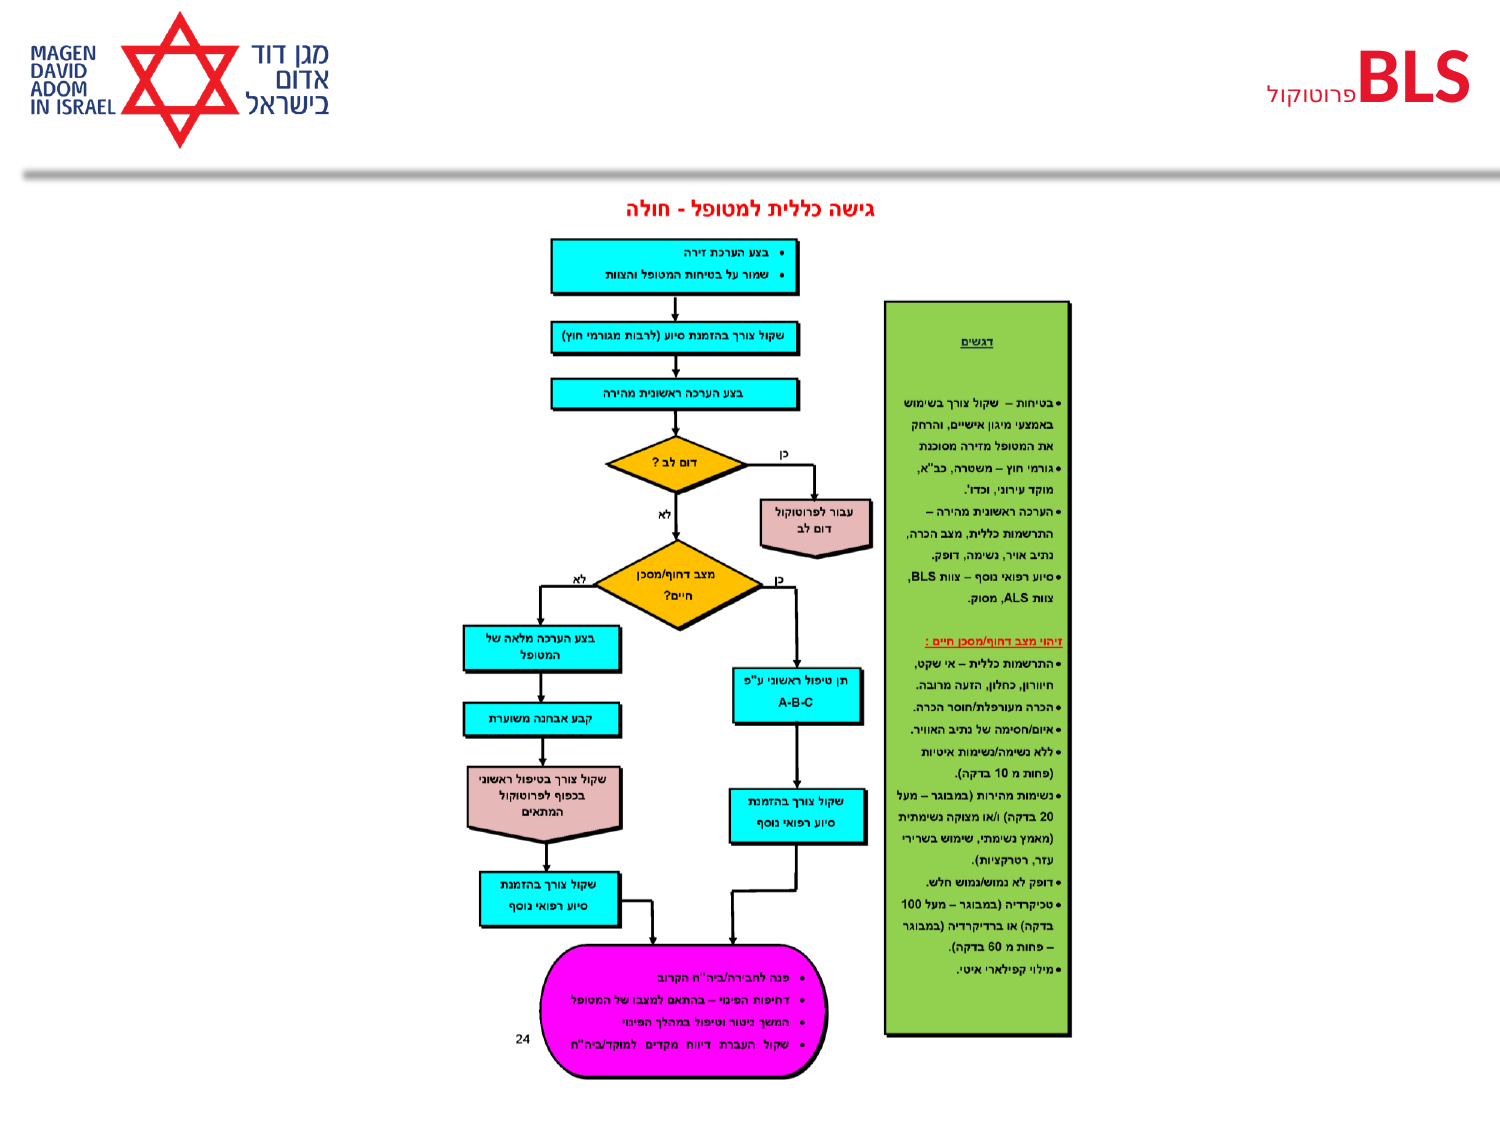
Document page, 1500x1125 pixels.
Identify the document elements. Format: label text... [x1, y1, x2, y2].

picture [414, 191, 1086, 1080]
table_header [0, 4, 745, 155]
table_header פרוטוקולBLS [745, 4, 1495, 155]
picture [24, 7, 334, 149]
picture [18, 161, 1500, 188]
